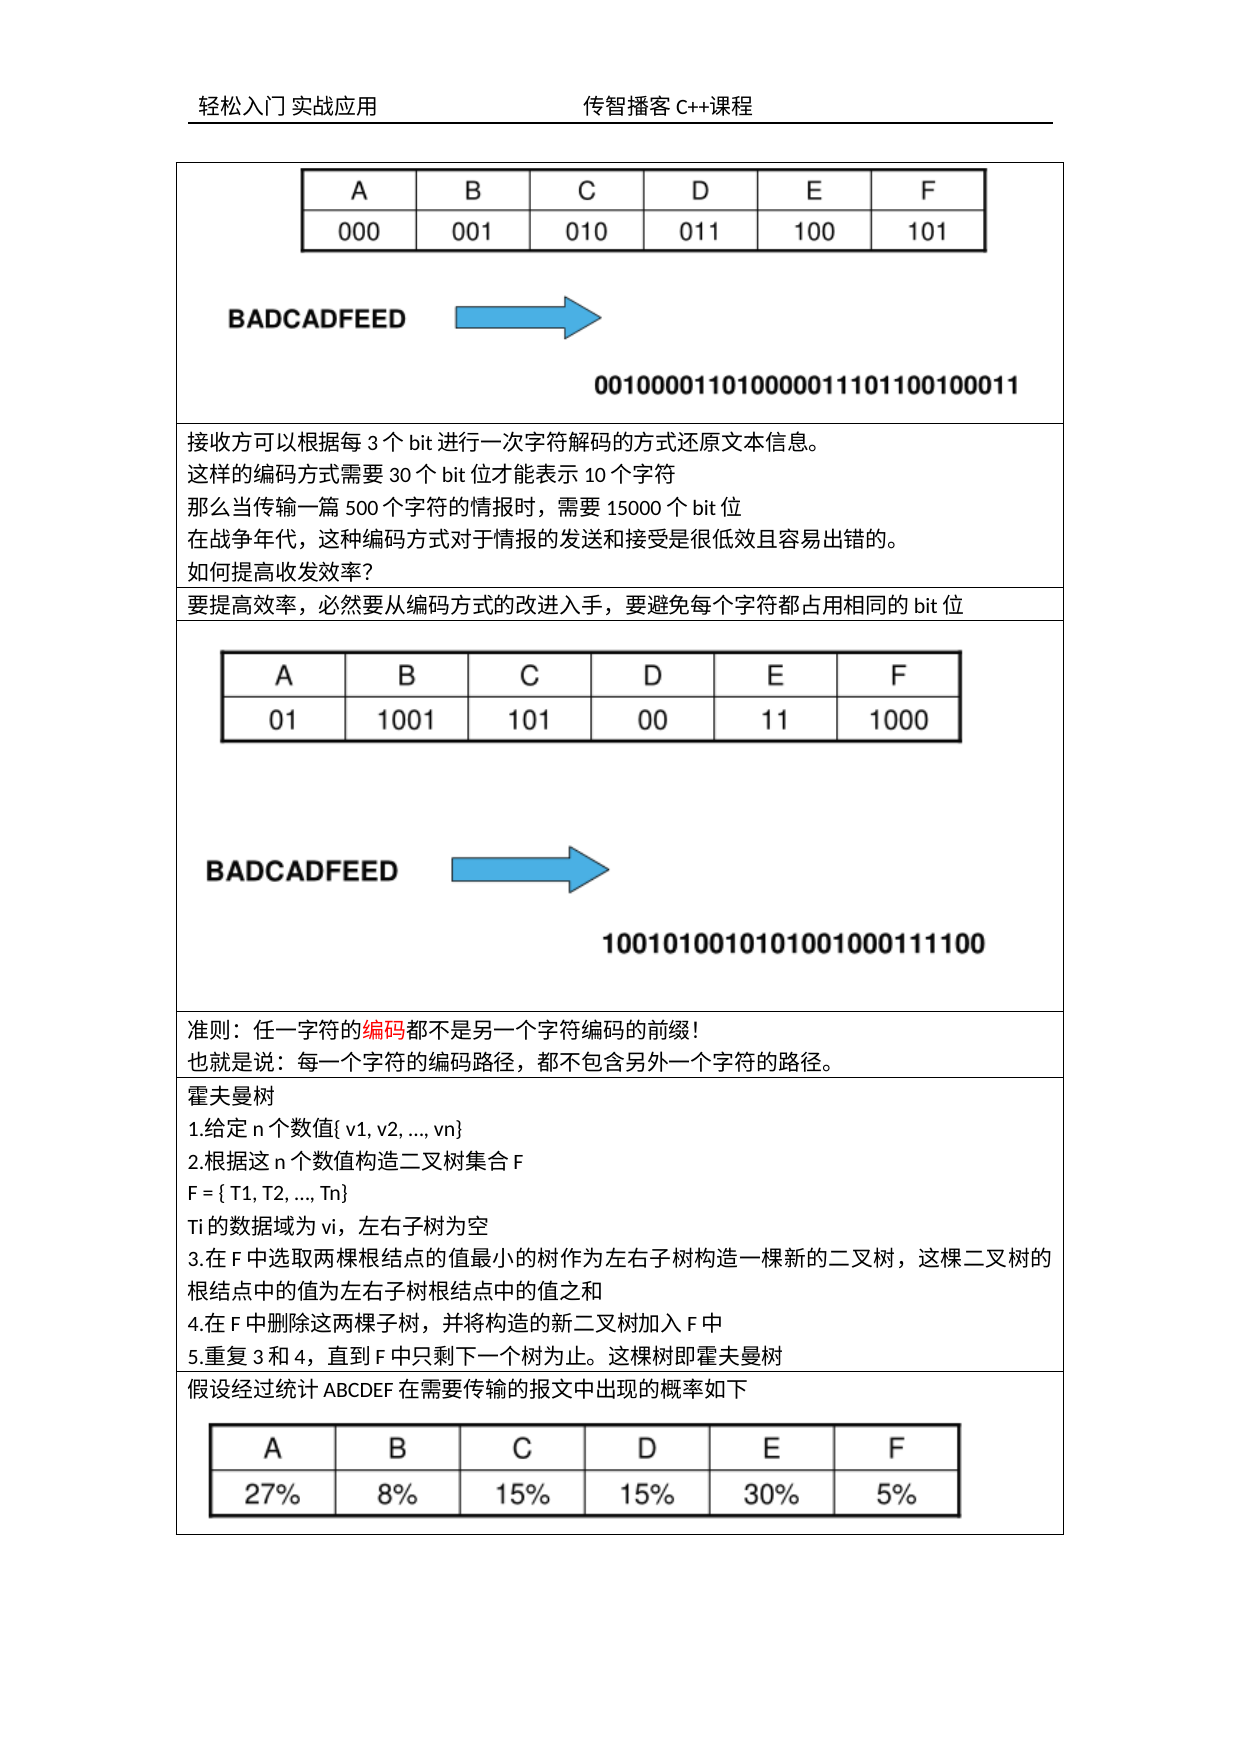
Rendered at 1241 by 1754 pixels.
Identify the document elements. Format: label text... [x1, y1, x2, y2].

picture [187, 1404, 997, 1529]
table_cell 准则：任一字符的编码都不是另一个字符编码的前缀！ 也就是说：每一个字符的编码路径，都不包含另外一个字符的路径。 [177, 1012, 1063, 1077]
table_cell 假设经过统计ABCDEF在需要传输的报文中出现的概率如下 [177, 1372, 1063, 1534]
picture [187, 621, 1052, 995]
table_cell 接收方可以根据每3个bit进行一次字符解码的方式还原文本信息。 这样的编码方式需要30个bit位才能表示10个字符 那么当传输一篇500个字符的情报时，需要15000个bit位 在战争年代，这种编码方式对于情报的发送和接受是很低效且容易出错的。 如何提高收发效率？ [177, 424, 1063, 587]
table_cell 霍夫曼树 1.给定n个数值{ v1, v2, …, vn} 2.根据这n个数值构造二叉树集合F F = { T1, T2, …, Tn} Ti的数据域为vi，左右子树为空 3.在F中选取两棵根结点的值最小的树作为左右子树构造一棵新的二叉树，这棵二叉树的根结点中的值为左右子树根结点中的值之和 4.在F中删除这两棵子树，并将构造的新二叉树加入F中 5.重复3和4，直到F中只剩下一个树为止。这棵树即霍夫曼树 [177, 1078, 1063, 1371]
table_cell [177, 163, 1063, 423]
table_cell [177, 621, 1063, 1011]
table_cell 要提高效率，必然要从编码方式的改进入手，要避免每个字符都占用相同的bit位 [177, 588, 1063, 620]
picture [187, 163, 1057, 411]
